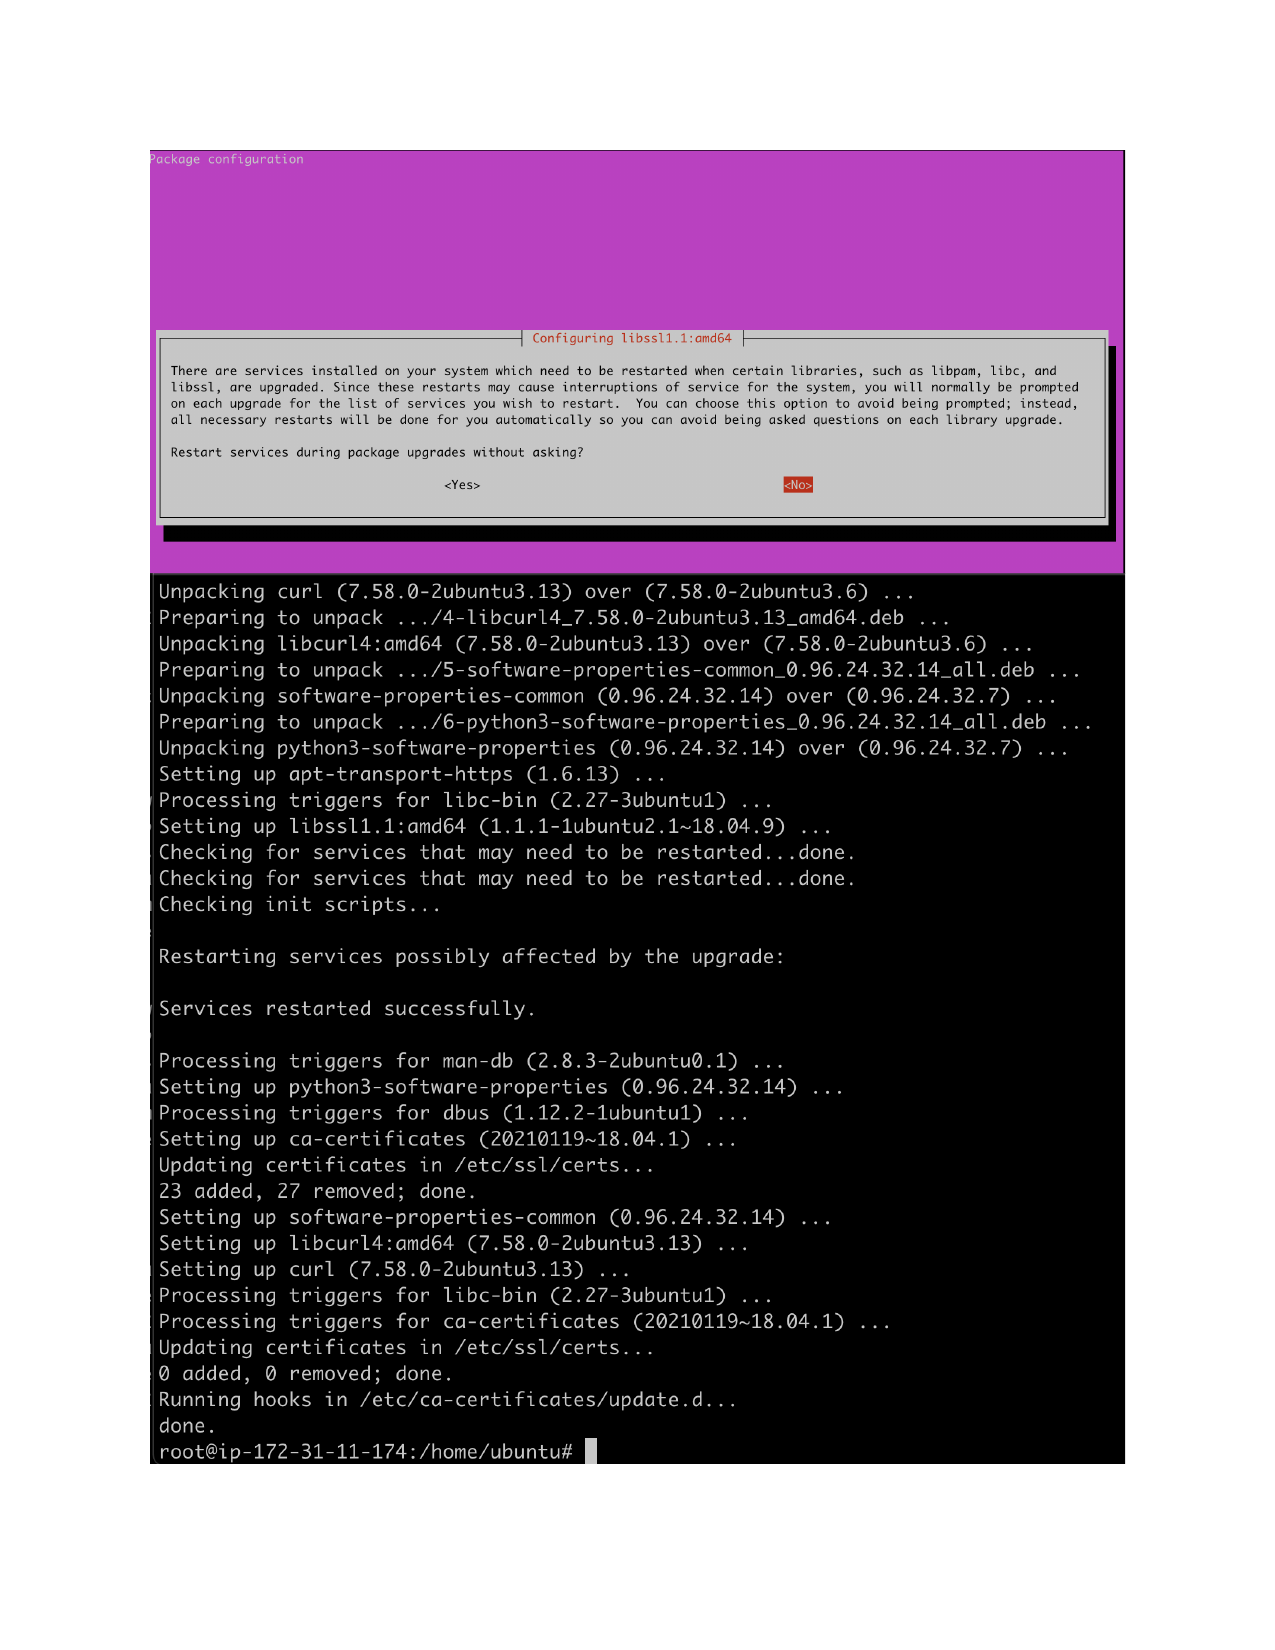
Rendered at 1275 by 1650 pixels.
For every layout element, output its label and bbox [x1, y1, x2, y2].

picture [150, 150, 1125, 1464]
